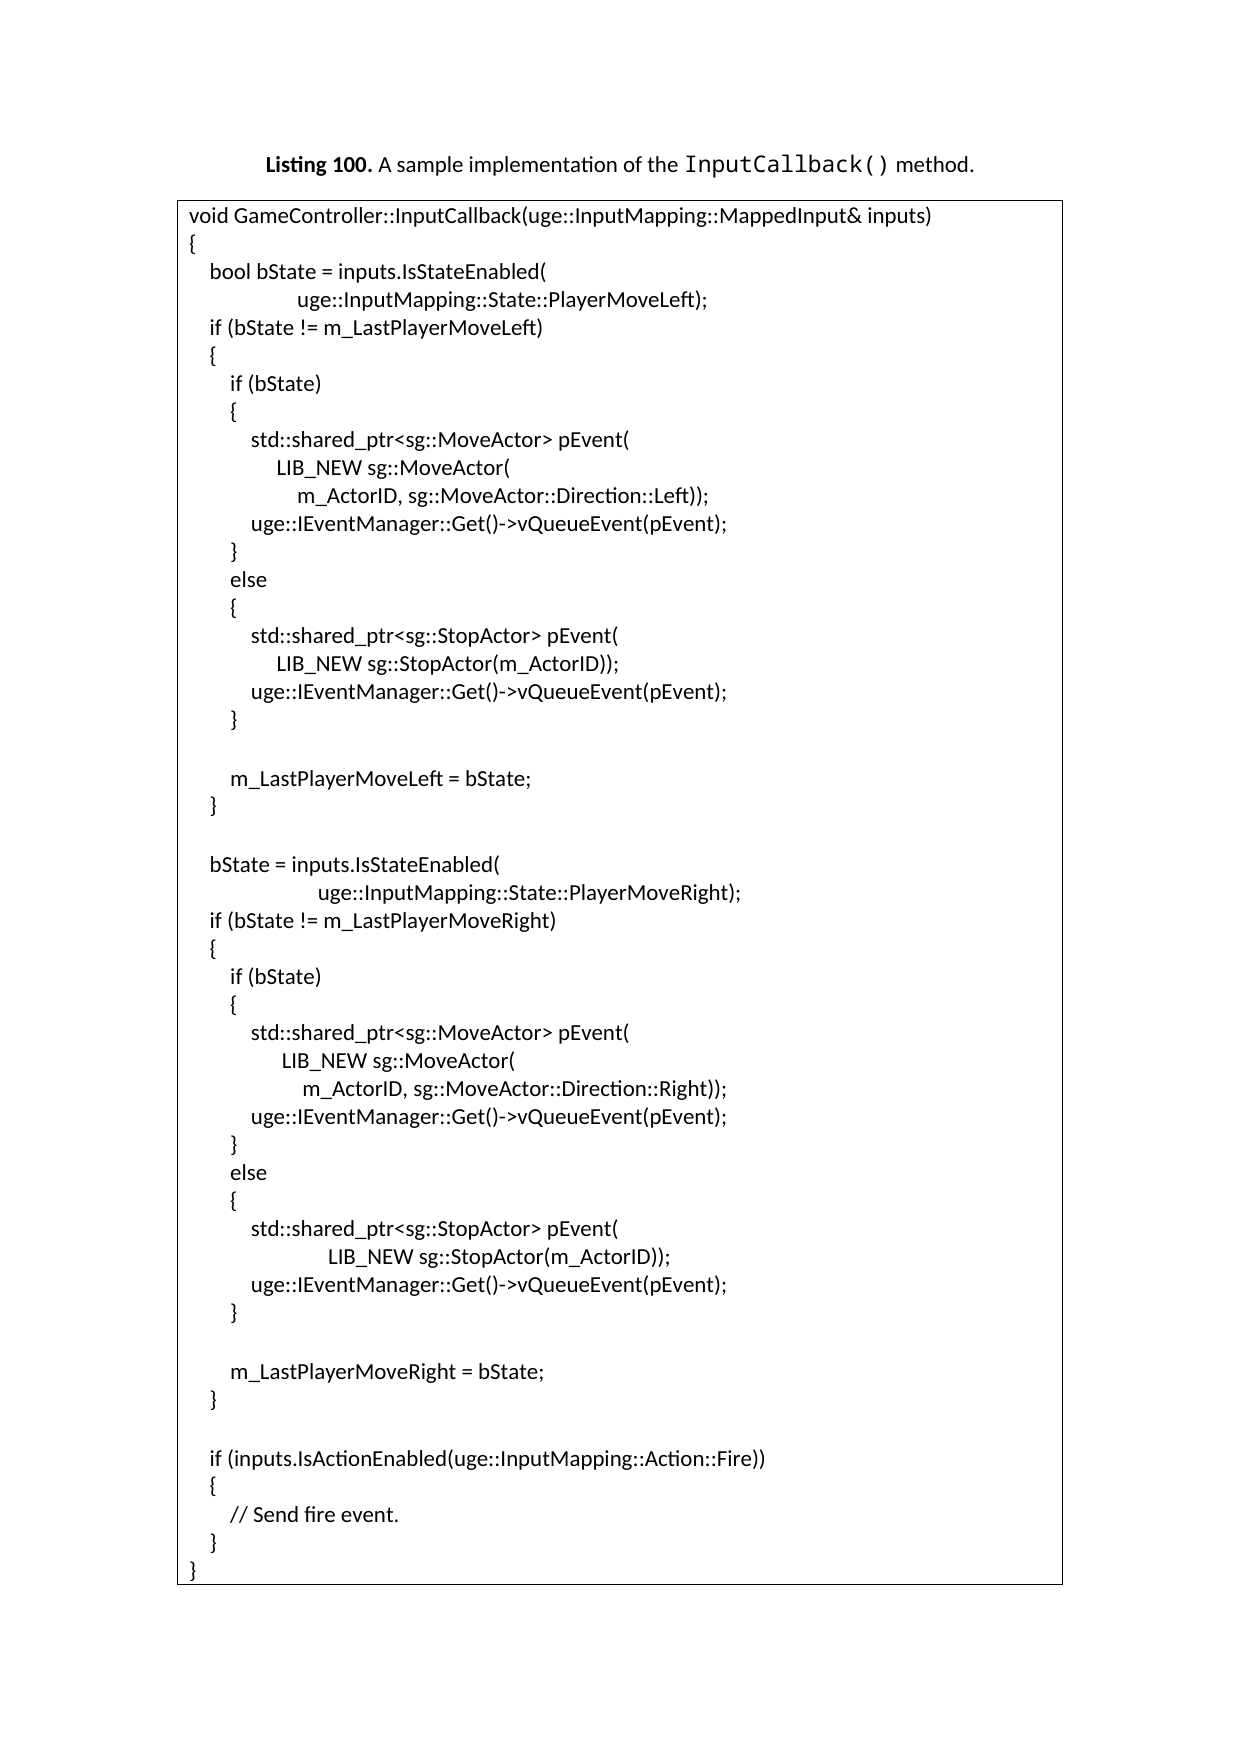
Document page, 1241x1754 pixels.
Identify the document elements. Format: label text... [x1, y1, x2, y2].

table_header void GameController::InputCallback(uge::InputMapping::MappedInput& inputs) { bool bState = inputs.IsStateEnabled( uge::InputMapping::State::PlayerMoveLeft); if (bState != m_LastPlayerMoveLeft) { if (bState) { std::shared_ptr<sg::MoveActor> pEvent( LIB_NEW sg::MoveActor( m_ActorID, sg::MoveActor::Direction::Left)); uge::IEventManager::Get()->vQueueEvent(pEvent); } else { std::shared_ptr<sg::StopActor> pEvent( LIB_NEW sg::StopActor(m_ActorID)); uge::IEventManager::Get()->vQueueEvent(pEvent); } m_LastPlayerMoveLeft = bState; } bState = inputs.IsStateEnabled( uge::InputMapping::State::PlayerMoveRight); if (bState != m_LastPlayerMoveRight) { if (bState) { std::shared_ptr<sg::MoveActor> pEvent( LIB_NEW sg::MoveActor( m_ActorID, sg::MoveActor::Direction::Right)); uge::IEventManager::Get()->vQueueEvent(pEvent); } else { std::shared_ptr<sg::StopActor> pEvent( LIB_NEW sg::StopActor(m_ActorID)); uge::IEventManager::Get()->vQueueEvent(pEvent); } m_LastPlayerMoveRight = bState; } if (inputs.IsActionEnabled(uge::InputMapping::Action::Fire)) { // Send fire event. } } [178, 201, 1062, 1584]
text Listing 100. A sample implementation of the InputCallback() method. [177, 148, 1063, 179]
